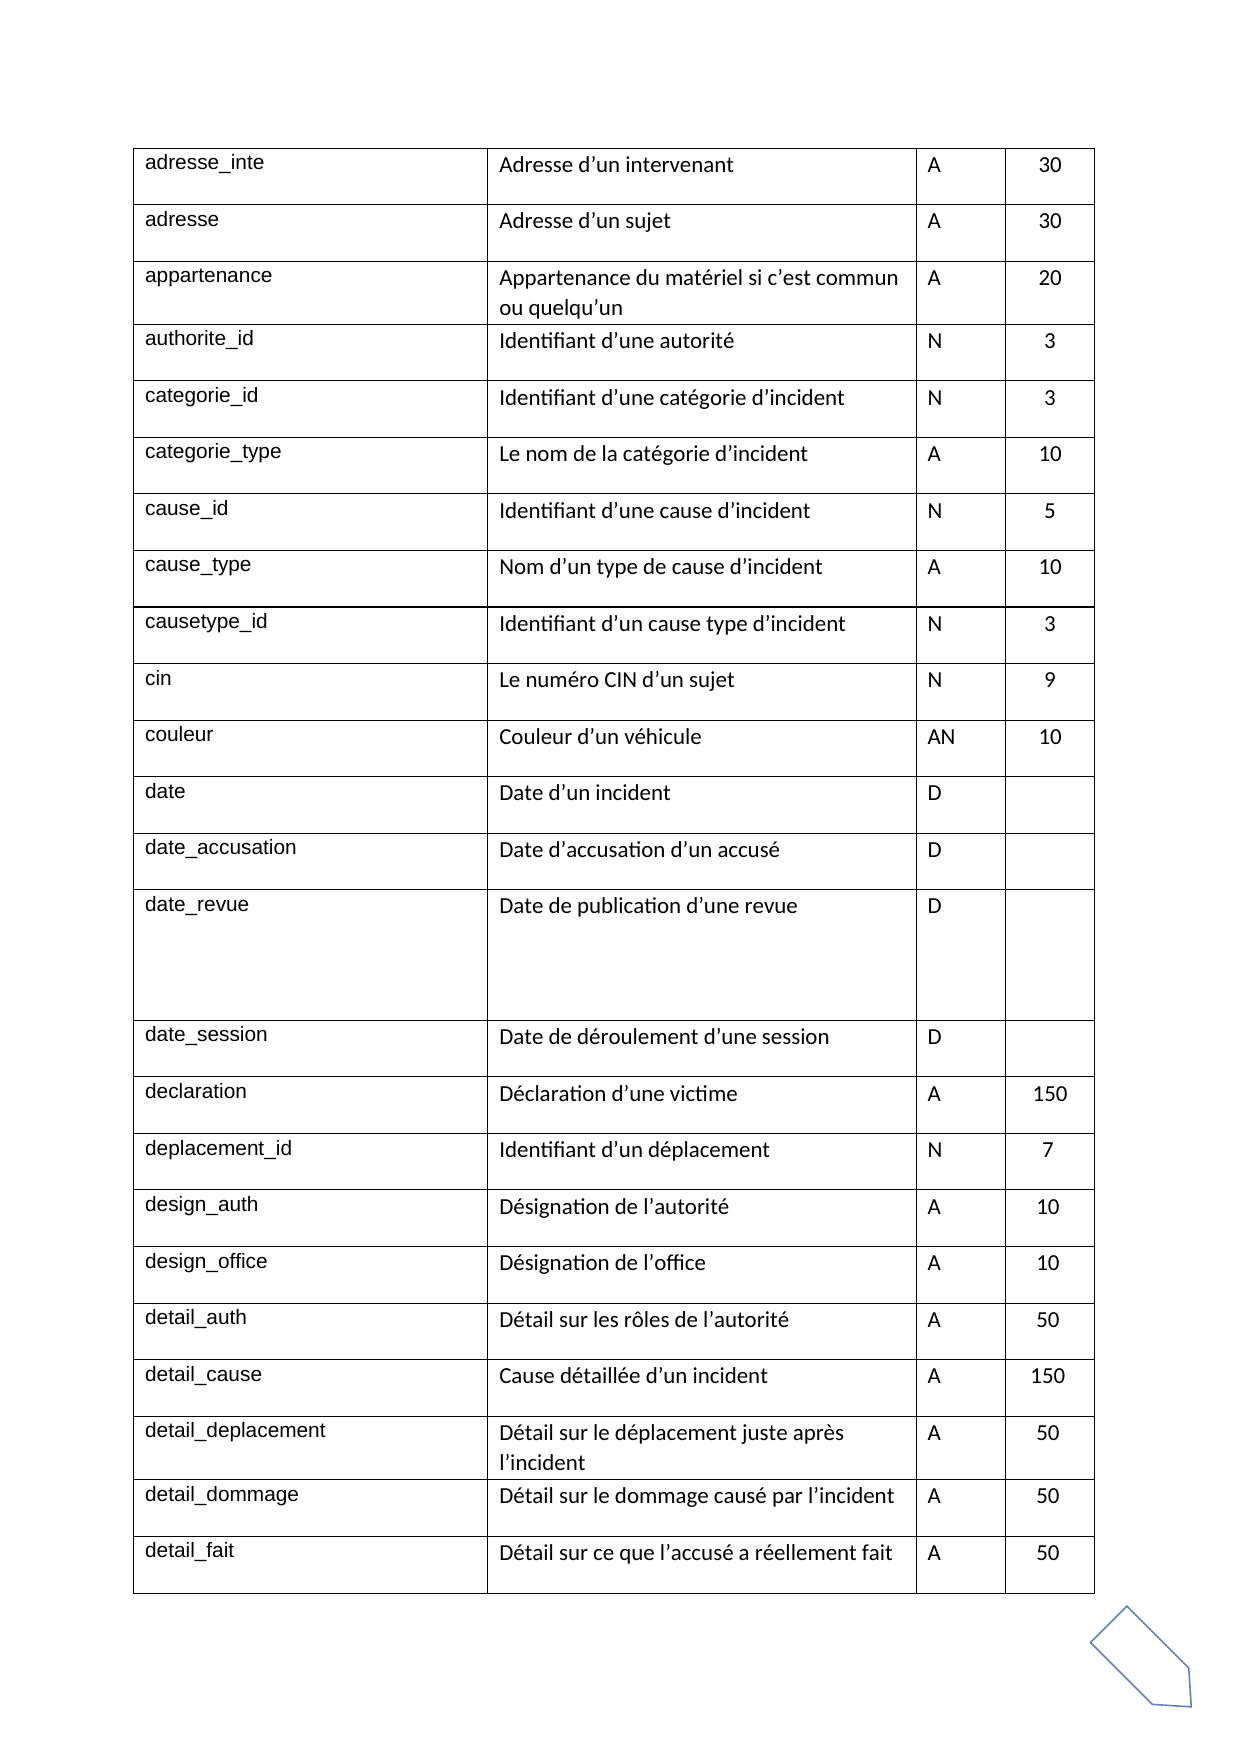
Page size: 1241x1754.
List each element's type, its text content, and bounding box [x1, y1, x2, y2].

table_cell 3 [1006, 325, 1094, 380]
table_cell 10 [1006, 438, 1094, 493]
table_cell D [917, 890, 1005, 1020]
table_cell cause_id [134, 494, 487, 550]
table_cell detail_fait [134, 1537, 487, 1592]
table_cell Désignation de l’autorité [488, 1190, 916, 1246]
table_cell Date d’accusation d’un accusé [488, 834, 916, 889]
table_cell 30 [1006, 149, 1094, 204]
table_cell A [917, 1247, 1005, 1302]
table_cell appartenance [134, 262, 487, 323]
table_cell Date de publication d’une revue [488, 890, 916, 1020]
table_cell adresse [134, 205, 487, 261]
table_cell 3 [1006, 608, 1094, 663]
table_cell Identifiant d’un cause type d’incident [488, 608, 916, 663]
table_cell design_auth [134, 1190, 487, 1246]
table_cell Cause détaillée d’un incident [488, 1360, 916, 1416]
table_cell [1006, 890, 1094, 1020]
table_cell A [917, 1360, 1005, 1416]
table_cell Détail sur ce que l’accusé a réellement fait [488, 1537, 916, 1592]
table_cell design_office [134, 1247, 487, 1302]
table_cell Détail sur le déplacement juste après l’incident [488, 1417, 916, 1479]
table_cell N [917, 664, 1005, 719]
table_cell [1006, 1021, 1094, 1076]
table_cell categorie_type [134, 438, 487, 493]
table_cell N [917, 381, 1005, 437]
table_cell 5 [1006, 494, 1094, 550]
table_cell Date de déroulement d’une session [488, 1021, 916, 1076]
table_cell categorie_id [134, 381, 487, 437]
table_cell Le numéro CIN d’un sujet [488, 664, 916, 719]
table_cell 50 [1006, 1304, 1094, 1359]
table_cell N [917, 325, 1005, 380]
table_cell 10 [1006, 1190, 1094, 1246]
table_cell A [917, 205, 1005, 261]
table_cell AN [917, 721, 1005, 776]
table_cell date [134, 777, 487, 833]
table_cell deplacement_id [134, 1134, 487, 1189]
table_cell cin [134, 664, 487, 719]
table_cell Désignation de l’office [488, 1247, 916, 1302]
table_cell Couleur d’un véhicule [488, 721, 916, 776]
table_cell A [917, 149, 1005, 204]
table_cell declaration [134, 1077, 487, 1133]
table_cell detail_auth [134, 1304, 487, 1359]
table_cell couleur [134, 721, 487, 776]
table_cell N [917, 494, 1005, 550]
table_cell A [917, 1077, 1005, 1133]
table_cell Identifiant d’un déplacement [488, 1134, 916, 1189]
table_cell A [917, 1304, 1005, 1359]
table_cell N [917, 608, 1005, 663]
table_cell Date d’un incident [488, 777, 916, 833]
table_cell authorite_id [134, 325, 487, 380]
table_cell D [917, 777, 1005, 833]
table_cell date_accusation [134, 834, 487, 889]
table_cell 10 [1006, 1247, 1094, 1302]
table_cell detail_cause [134, 1360, 487, 1416]
table_cell 10 [1006, 551, 1094, 606]
table_cell Adresse d’un sujet [488, 205, 916, 261]
table_cell Identifiant d’une catégorie d’incident [488, 381, 916, 437]
table_cell N [917, 1134, 1005, 1189]
table_cell Identifiant d’une cause d’incident [488, 494, 916, 550]
table_cell date_session [134, 1021, 487, 1076]
table_cell 10 [1006, 721, 1094, 776]
table_cell 50 [1006, 1417, 1094, 1479]
table_cell date_revue [134, 890, 487, 1020]
table_cell 150 [1006, 1360, 1094, 1416]
table_cell Adresse d’un intervenant [488, 149, 916, 204]
table_cell A [917, 1537, 1005, 1592]
table_cell Le nom de la catégorie d’incident [488, 438, 916, 493]
table_cell A [917, 438, 1005, 493]
table_cell [1006, 834, 1094, 889]
table_cell D [917, 1021, 1005, 1076]
table_cell A [917, 551, 1005, 606]
table_cell causetype_id [134, 608, 487, 663]
table_cell cause_type [134, 551, 487, 606]
table_cell 7 [1006, 1134, 1094, 1189]
table_cell [1006, 777, 1094, 833]
table_cell Appartenance du matériel si c’est commun ou quelqu’un [488, 262, 916, 323]
table_cell detail_deplacement [134, 1417, 487, 1479]
table_cell A [917, 1480, 1005, 1536]
table_cell 20 [1006, 262, 1094, 323]
table_cell 30 [1006, 205, 1094, 261]
table_cell A [917, 262, 1005, 323]
table_cell A [917, 1417, 1005, 1479]
table_cell 3 [1006, 381, 1094, 437]
table_cell Détail sur les rôles de l’autorité [488, 1304, 916, 1359]
table_cell 50 [1006, 1537, 1094, 1592]
table_cell adresse_inte [134, 149, 487, 204]
table_cell 9 [1006, 664, 1094, 719]
table_cell Nom d’un type de cause d’incident [488, 551, 916, 606]
table_cell D [917, 834, 1005, 889]
table_cell 150 [1006, 1077, 1094, 1133]
table_cell detail_dommage [134, 1480, 487, 1536]
table_cell A [917, 1190, 1005, 1246]
table_cell Détail sur le dommage causé par l’incident [488, 1480, 916, 1536]
table_cell 50 [1006, 1480, 1094, 1536]
table_cell Déclaration d’une victime [488, 1077, 916, 1133]
table_cell Identifiant d’une autorité [488, 325, 916, 380]
